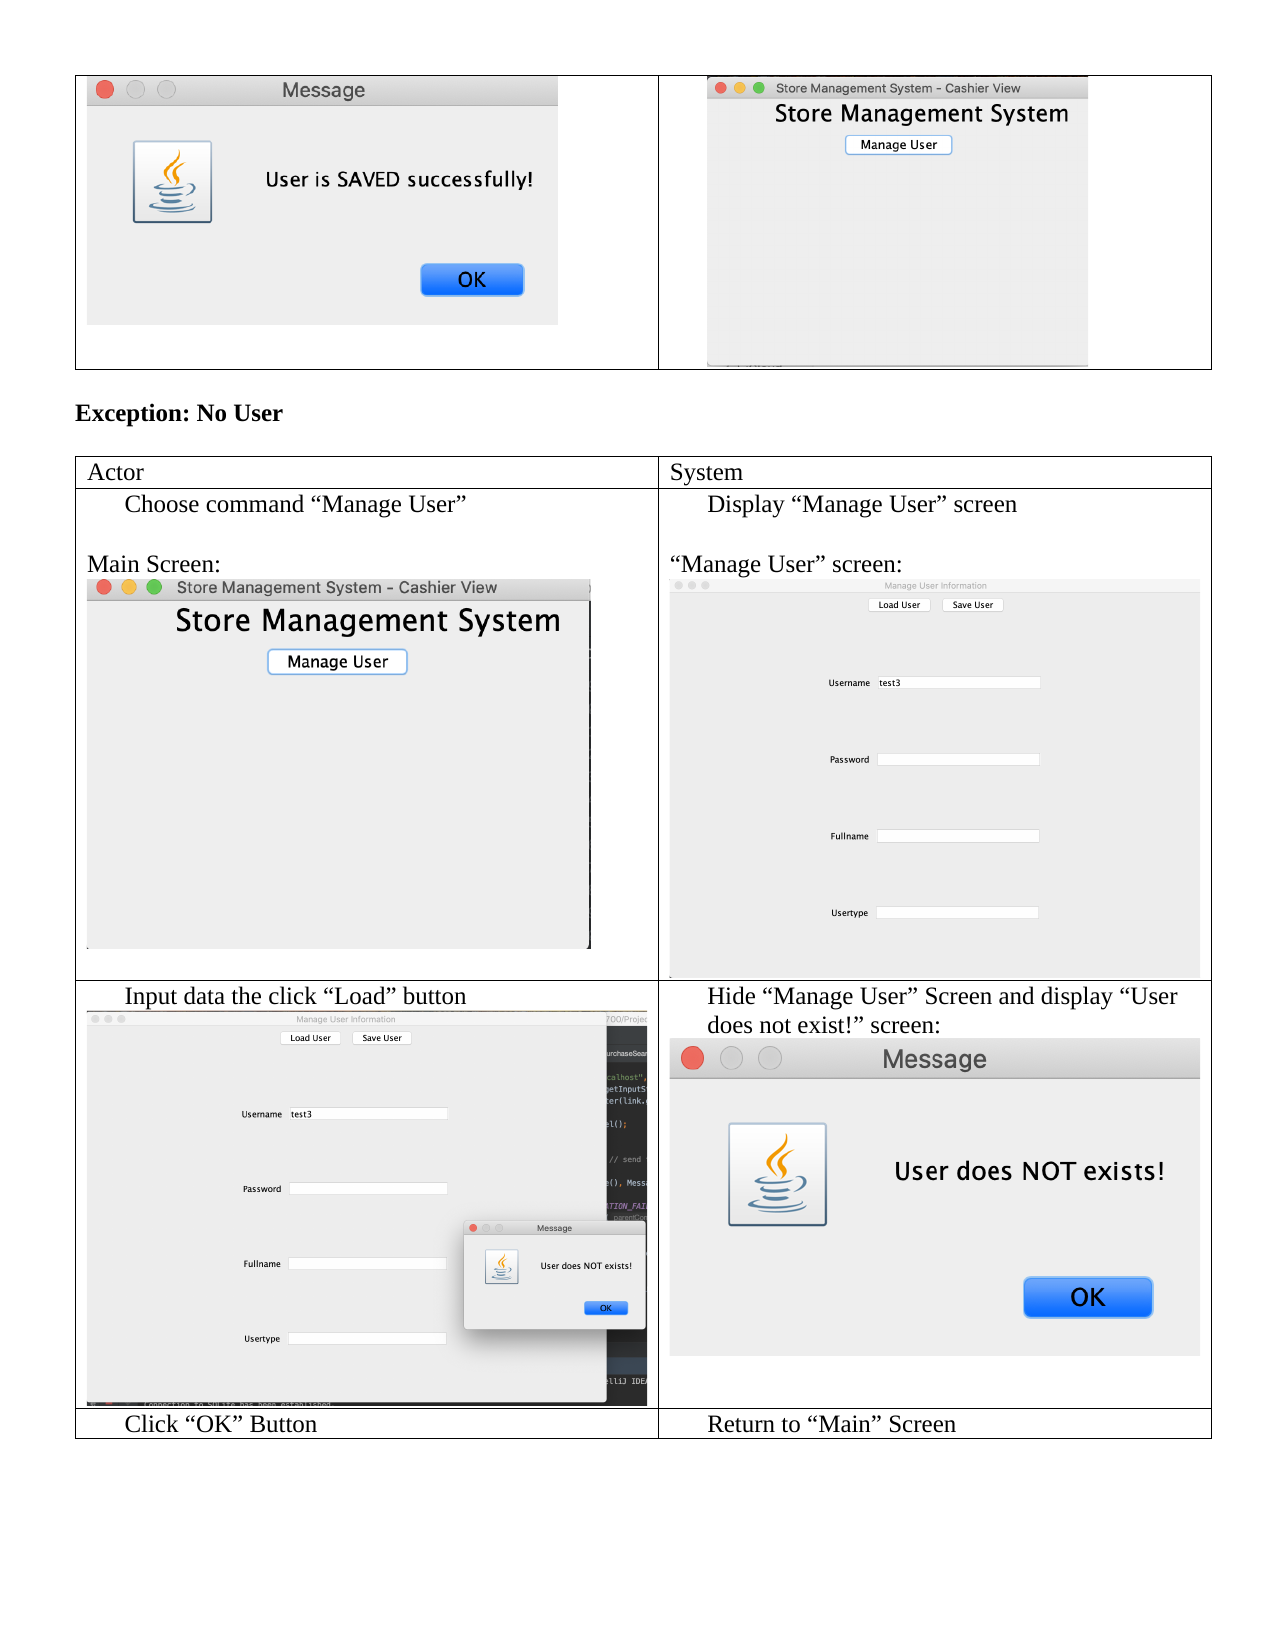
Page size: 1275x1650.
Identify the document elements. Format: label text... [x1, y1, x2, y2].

table_header Actor [76, 457, 658, 488]
table_cell Click “OK” Button [76, 76, 658, 368]
table_cell Hide “Manage User” Screen and display “User does not exist!” screen: [659, 981, 1211, 1408]
table_cell Click “OK” Button [76, 1409, 658, 1438]
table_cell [659, 76, 1211, 368]
table_cell Choose command “Manage User” Main Screen: [76, 489, 658, 980]
picture [669, 1038, 1201, 1356]
picture [86, 1010, 648, 1406]
picture [86, 76, 558, 325]
picture [669, 579, 1201, 978]
text Exception: No User [75, 398, 1200, 427]
table_cell Display “Manage User” screen “Manage User” screen: [659, 489, 1211, 980]
table_cell Input data the click “Load” button [76, 981, 658, 1408]
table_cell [659, 1409, 1211, 1438]
picture [86, 579, 591, 949]
table_header System [659, 457, 1211, 488]
picture [707, 76, 1089, 367]
